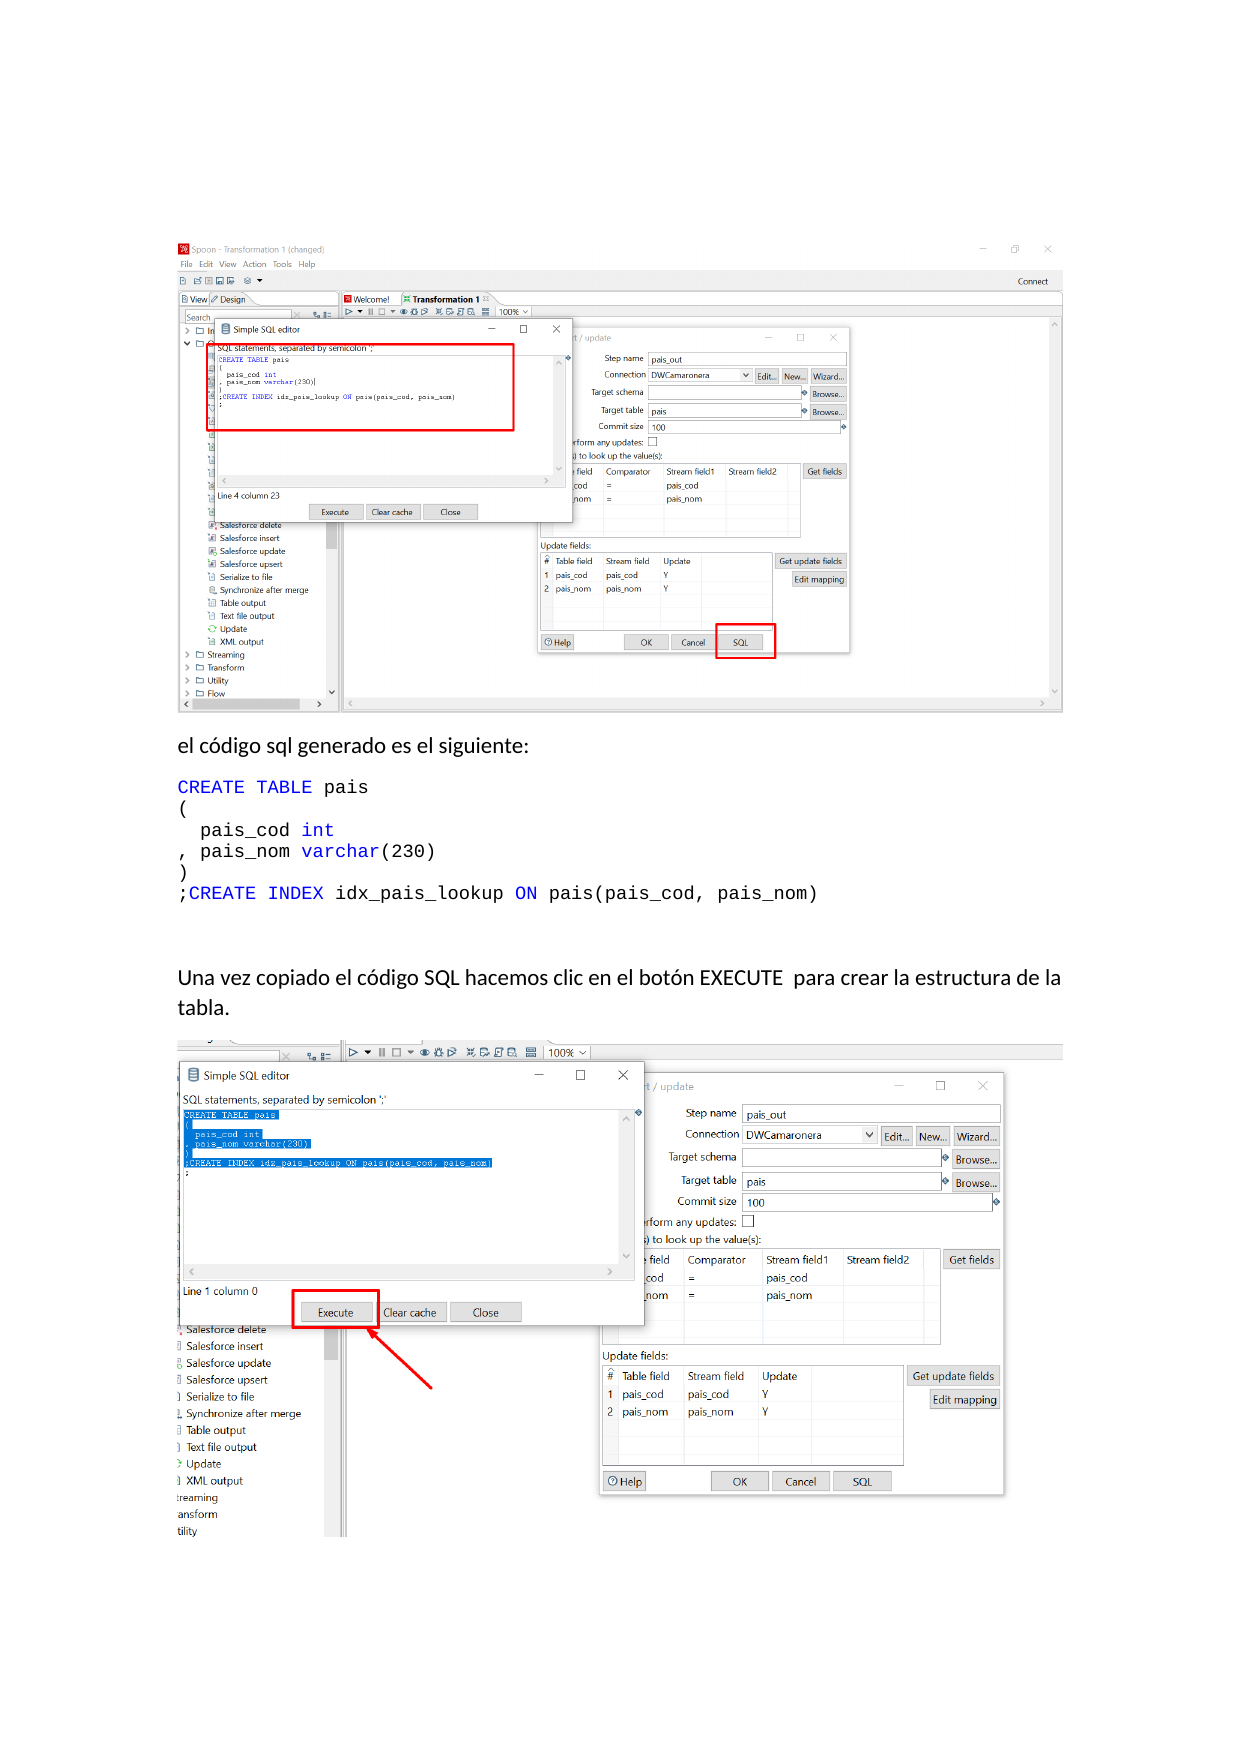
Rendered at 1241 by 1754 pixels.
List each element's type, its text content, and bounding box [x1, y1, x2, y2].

text Una vez copiado el código SQL hacemos clic en el botón EXECUTE para crear la estructura de la tabla. [177, 963, 1063, 1022]
text ( [177, 799, 1063, 820]
text ) [177, 863, 1063, 884]
picture [177, 1040, 1063, 1537]
picture [177, 241, 1063, 713]
text CREATE TABLE pais [177, 778, 1063, 799]
text pais_cod int [177, 820, 1063, 842]
text , pais_nom varchar(230) [177, 842, 1063, 863]
text ;CREATE INDEX idx_pais_lookup ON pais(pais_cod, pais_nom) [177, 884, 1063, 905]
text el código sql generado es el siguiente: [177, 731, 1063, 759]
